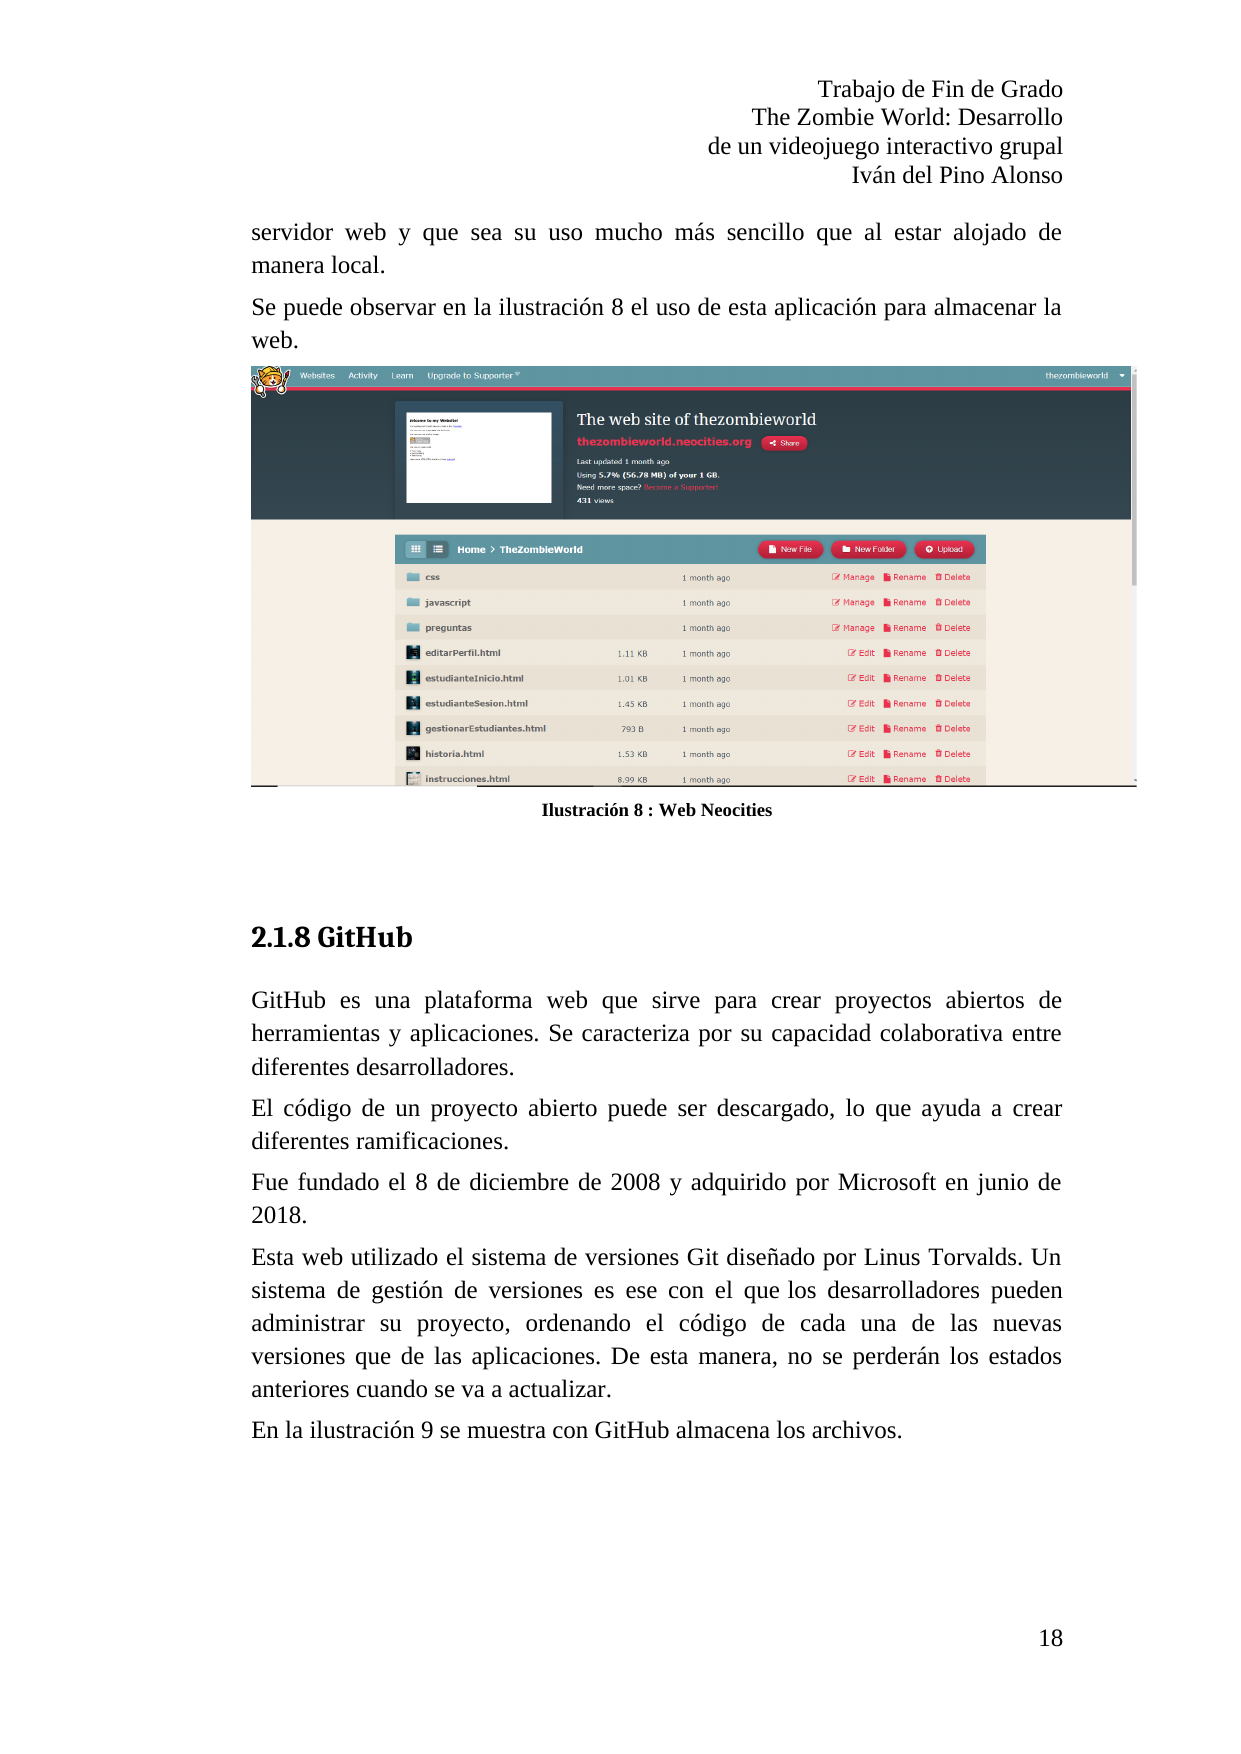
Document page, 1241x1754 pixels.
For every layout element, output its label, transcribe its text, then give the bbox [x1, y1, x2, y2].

text El código de un proyecto abierto puede ser descargado, lo que ayuda a crear diferentes ramificaciones. [251, 1093, 1063, 1155]
subtitle 2.1.8 GitHub [251, 921, 1063, 955]
text En la ilustración 9 se muestra con GitHub almacena los archivos. [251, 1415, 1063, 1444]
text GitHub es una plataforma web que sirve para crear proyectos abiertos de herramientas y aplicaciones. Se caracteriza por su capacidad colaborativa entre diferentes desarrolladores. [251, 986, 1063, 1080]
text Esta web utilizado el sistema de versiones Git diseñado por Linus Torvalds. Un sistema de gestión de versiones es ese con el que los desarrolladores pueden administrar su proyecto, ordenando el código de cada una de las nuevas versiones que de las aplicaciones. De esta manera, no se perderán los estados anteriores cuando se va a actualizar. [251, 1242, 1063, 1402]
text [251, 217, 1063, 279]
text Se puede observar en la ilustración 8 el uso de esta aplicación para almacenar la web. [251, 292, 1063, 354]
picture [251, 366, 1137, 787]
text Ilustración 8 : Web Neocities [251, 799, 1063, 821]
text Fue fundado el 8 de diciembre de 2008 y adquirido por Microsoft en junio de 2018. [251, 1167, 1063, 1229]
